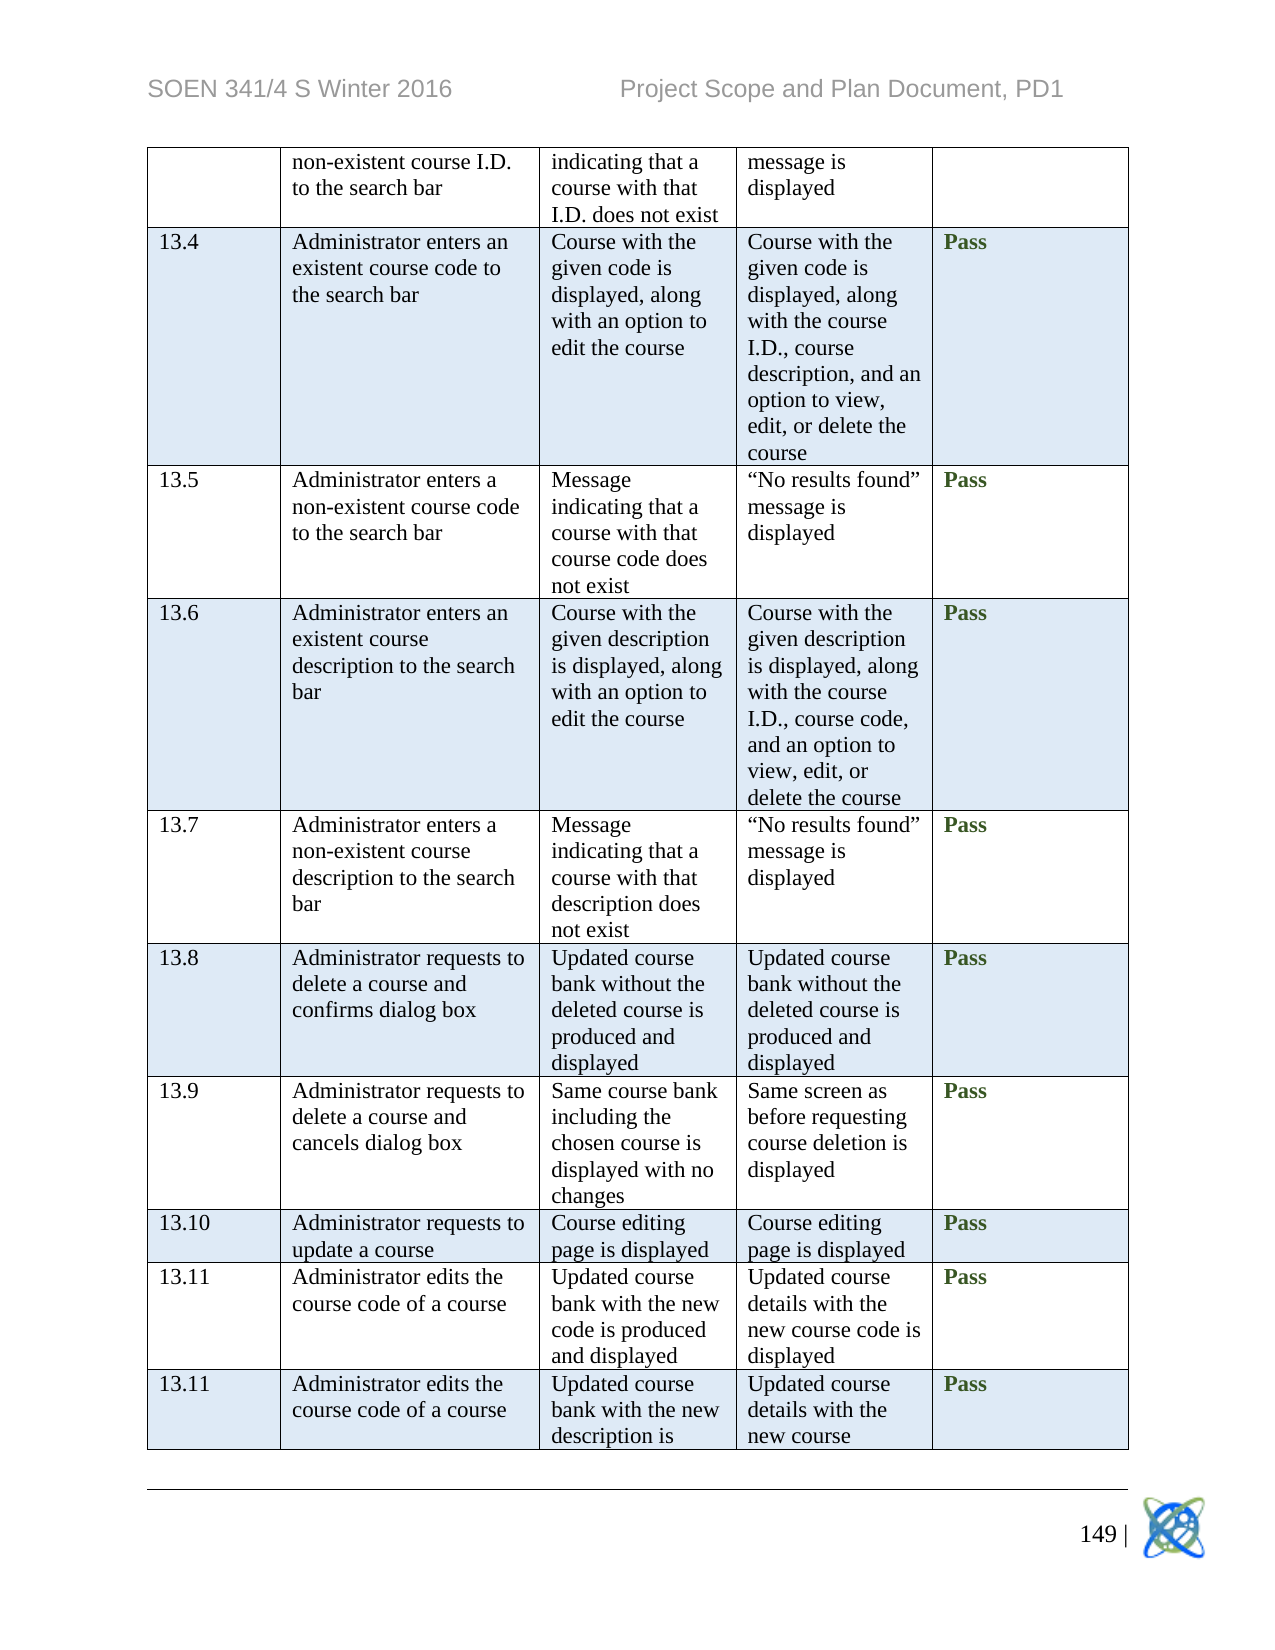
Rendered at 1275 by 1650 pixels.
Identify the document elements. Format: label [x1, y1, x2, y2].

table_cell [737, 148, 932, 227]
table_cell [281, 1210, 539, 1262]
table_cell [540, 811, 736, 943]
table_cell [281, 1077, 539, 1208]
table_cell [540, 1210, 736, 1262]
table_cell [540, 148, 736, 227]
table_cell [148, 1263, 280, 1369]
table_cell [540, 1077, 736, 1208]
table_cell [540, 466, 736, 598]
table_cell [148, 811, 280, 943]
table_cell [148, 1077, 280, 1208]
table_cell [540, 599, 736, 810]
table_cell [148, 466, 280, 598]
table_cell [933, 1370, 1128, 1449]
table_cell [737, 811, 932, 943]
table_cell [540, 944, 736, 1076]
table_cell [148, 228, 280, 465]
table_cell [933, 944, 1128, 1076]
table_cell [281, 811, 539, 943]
picture [1123, 1490, 1224, 1566]
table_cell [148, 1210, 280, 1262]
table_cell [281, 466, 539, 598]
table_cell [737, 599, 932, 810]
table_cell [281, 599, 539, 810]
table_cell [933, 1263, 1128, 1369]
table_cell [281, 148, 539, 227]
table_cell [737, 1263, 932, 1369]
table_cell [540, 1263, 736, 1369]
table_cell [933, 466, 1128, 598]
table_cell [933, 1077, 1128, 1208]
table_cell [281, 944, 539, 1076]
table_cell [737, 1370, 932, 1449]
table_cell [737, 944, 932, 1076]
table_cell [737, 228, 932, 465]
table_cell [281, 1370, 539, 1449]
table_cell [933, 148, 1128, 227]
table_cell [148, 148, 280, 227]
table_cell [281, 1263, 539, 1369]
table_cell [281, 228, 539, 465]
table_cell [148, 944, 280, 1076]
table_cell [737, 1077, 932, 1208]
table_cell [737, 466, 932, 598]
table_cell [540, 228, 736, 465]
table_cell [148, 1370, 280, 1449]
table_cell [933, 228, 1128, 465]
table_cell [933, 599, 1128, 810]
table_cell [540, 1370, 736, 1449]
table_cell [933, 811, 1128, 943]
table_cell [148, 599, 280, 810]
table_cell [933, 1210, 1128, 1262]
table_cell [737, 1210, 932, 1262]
